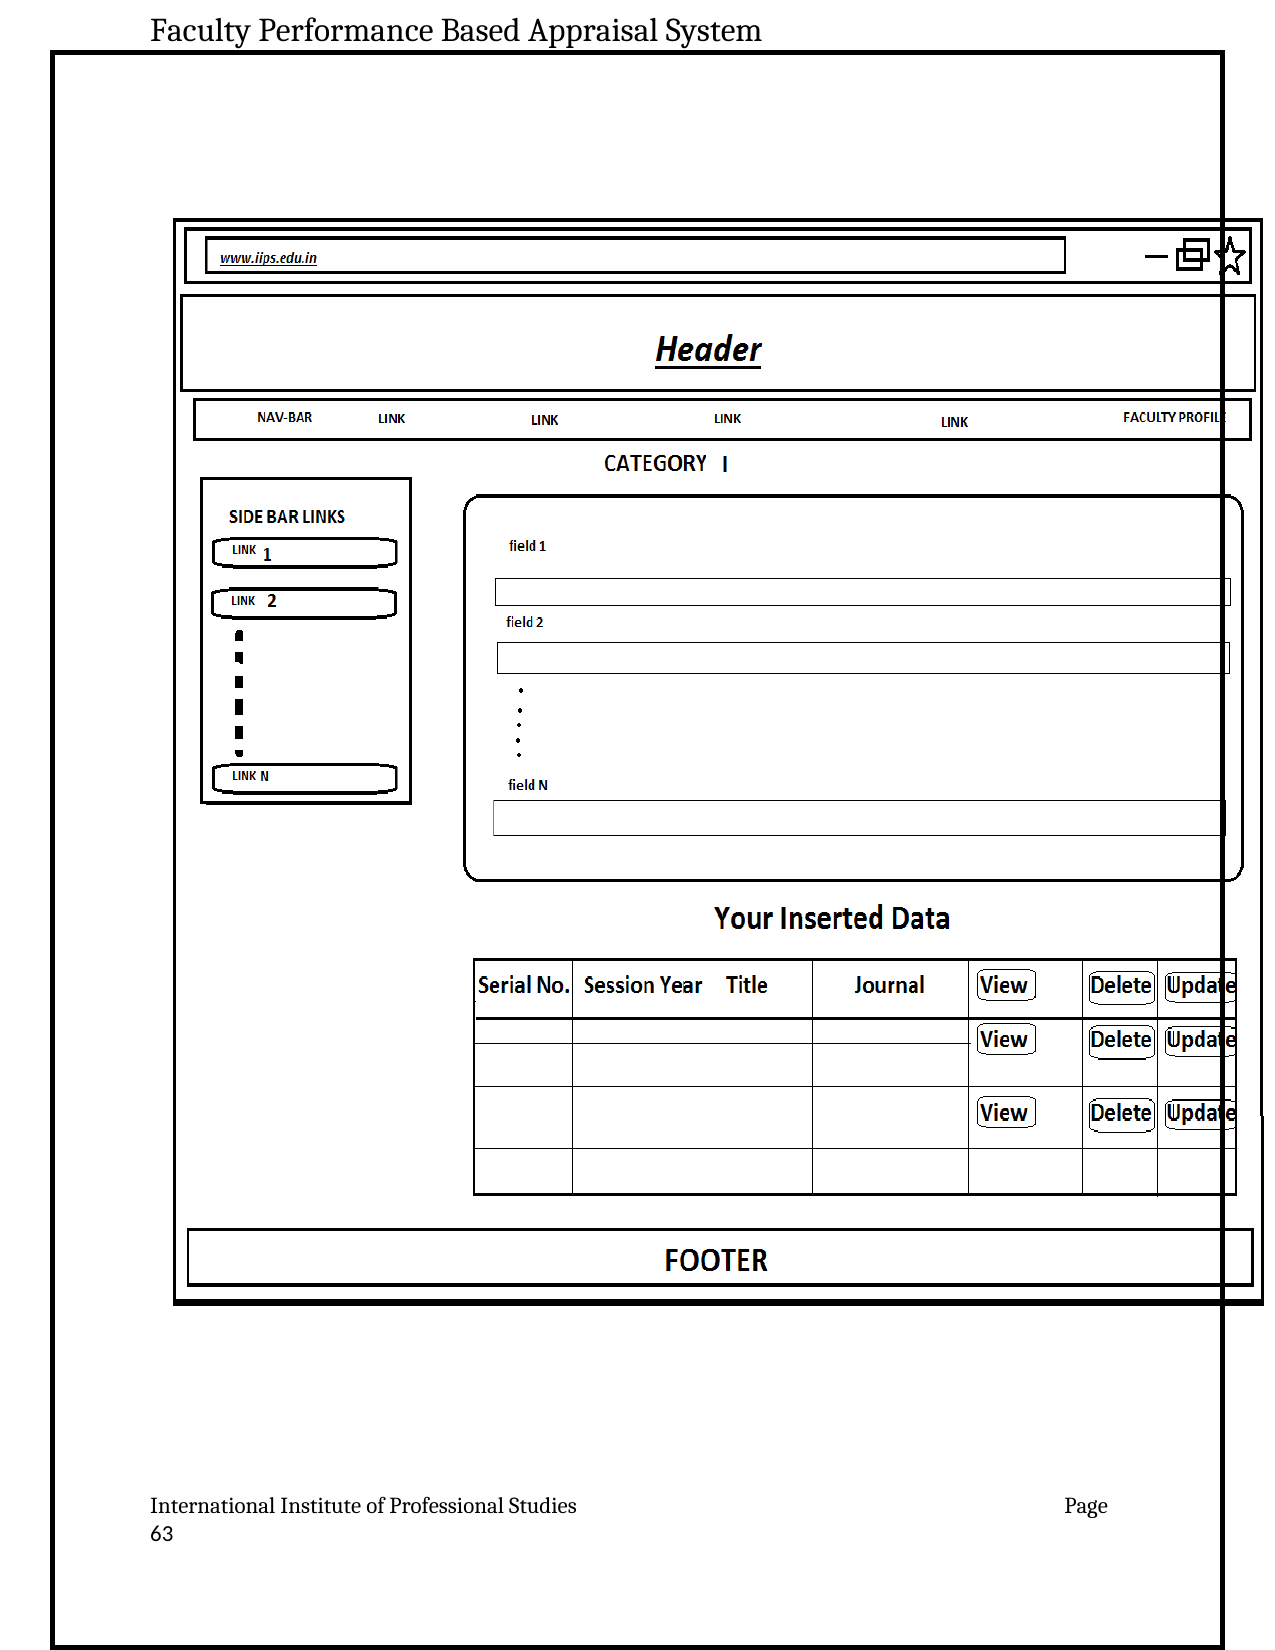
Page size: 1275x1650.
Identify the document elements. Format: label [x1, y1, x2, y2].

picture [1225, 209, 1274, 1459]
picture [150, 209, 1220, 1459]
